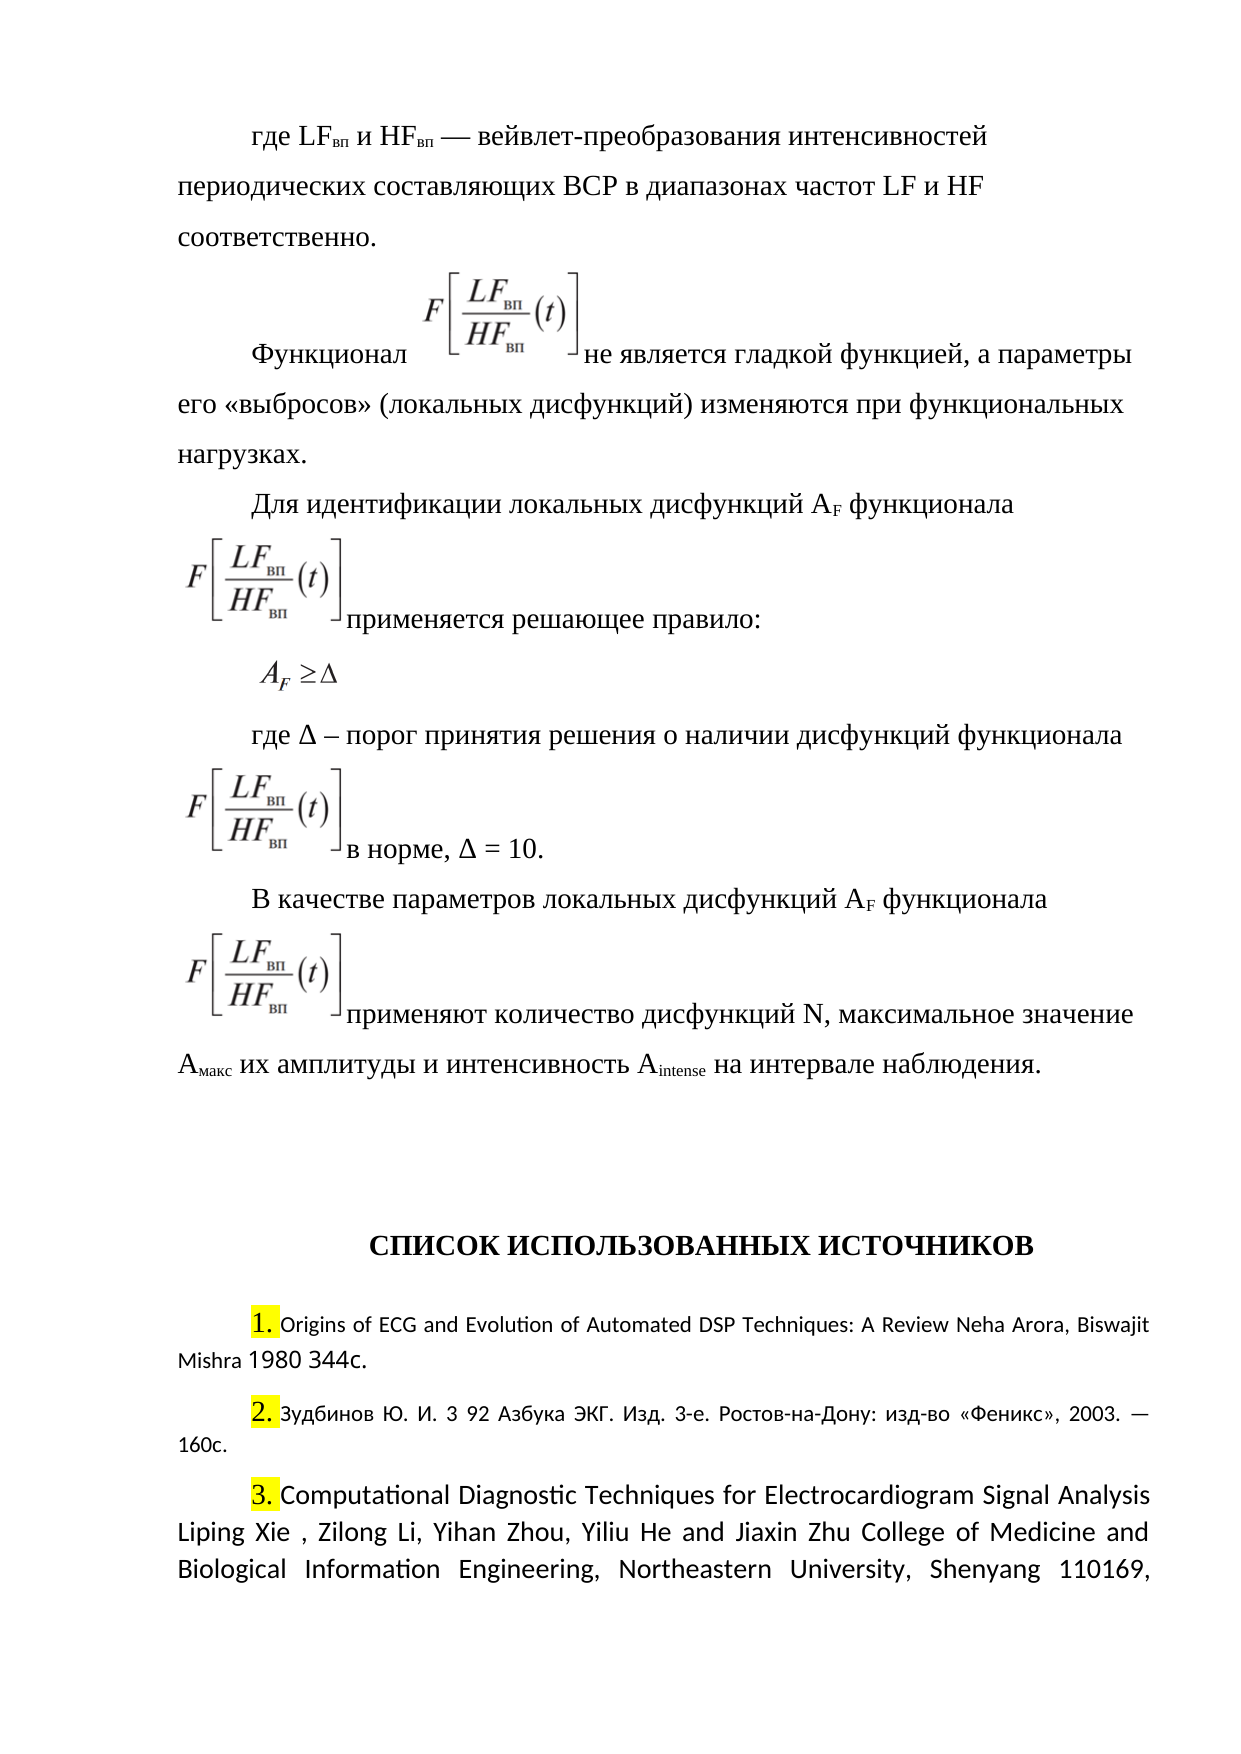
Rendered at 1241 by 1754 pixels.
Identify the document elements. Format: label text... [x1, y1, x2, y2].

text Функционал не является гладкой функцией, а параметры его «выбросов» (локальных дисфункций) изменяются при функциональных нагрузках. [177, 269, 1152, 470]
text где LFвп и HFвп — вейвлет-преобразования интенсивностей периодических составляющих ВСР в диапазонах частот LF и HF соответственно. [177, 118, 1152, 252]
text В качестве параметров локальных дисфункций AF функционала применяют количество дисфункций N, максимальное значение Aмакс их амплитуды и интенсивность Aintense на интервале наблюдения. [177, 882, 1152, 1080]
picture [414, 269, 584, 363]
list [177, 1477, 1152, 1586]
picture [177, 534, 347, 629]
text Для идентификации локальных дисфункций AF функционала применяется решающее правило: [177, 487, 1152, 634]
picture [251, 651, 344, 704]
picture [177, 764, 347, 859]
list Origins of ECG and Evolution of Automated DSP Techniques: A Review Neha Arora, Biswajit Mishra 1980 344с. [177, 1305, 1152, 1375]
list Зудбинов Ю. И. 3 92 Азбука ЭКГ. Изд. 3-е. Ростов-на-Дону: изд-во «Феникс», 2003. — 160с. [177, 1394, 1152, 1458]
text СПИСОК ИСПОЛЬЗОВАННЫХ ИСТОЧНИКОВ [177, 1228, 1152, 1261]
picture [177, 929, 347, 1024]
text где Δ – порог принятия решения о наличии дисфункций функционала в норме, Δ = 10. [177, 717, 1152, 865]
